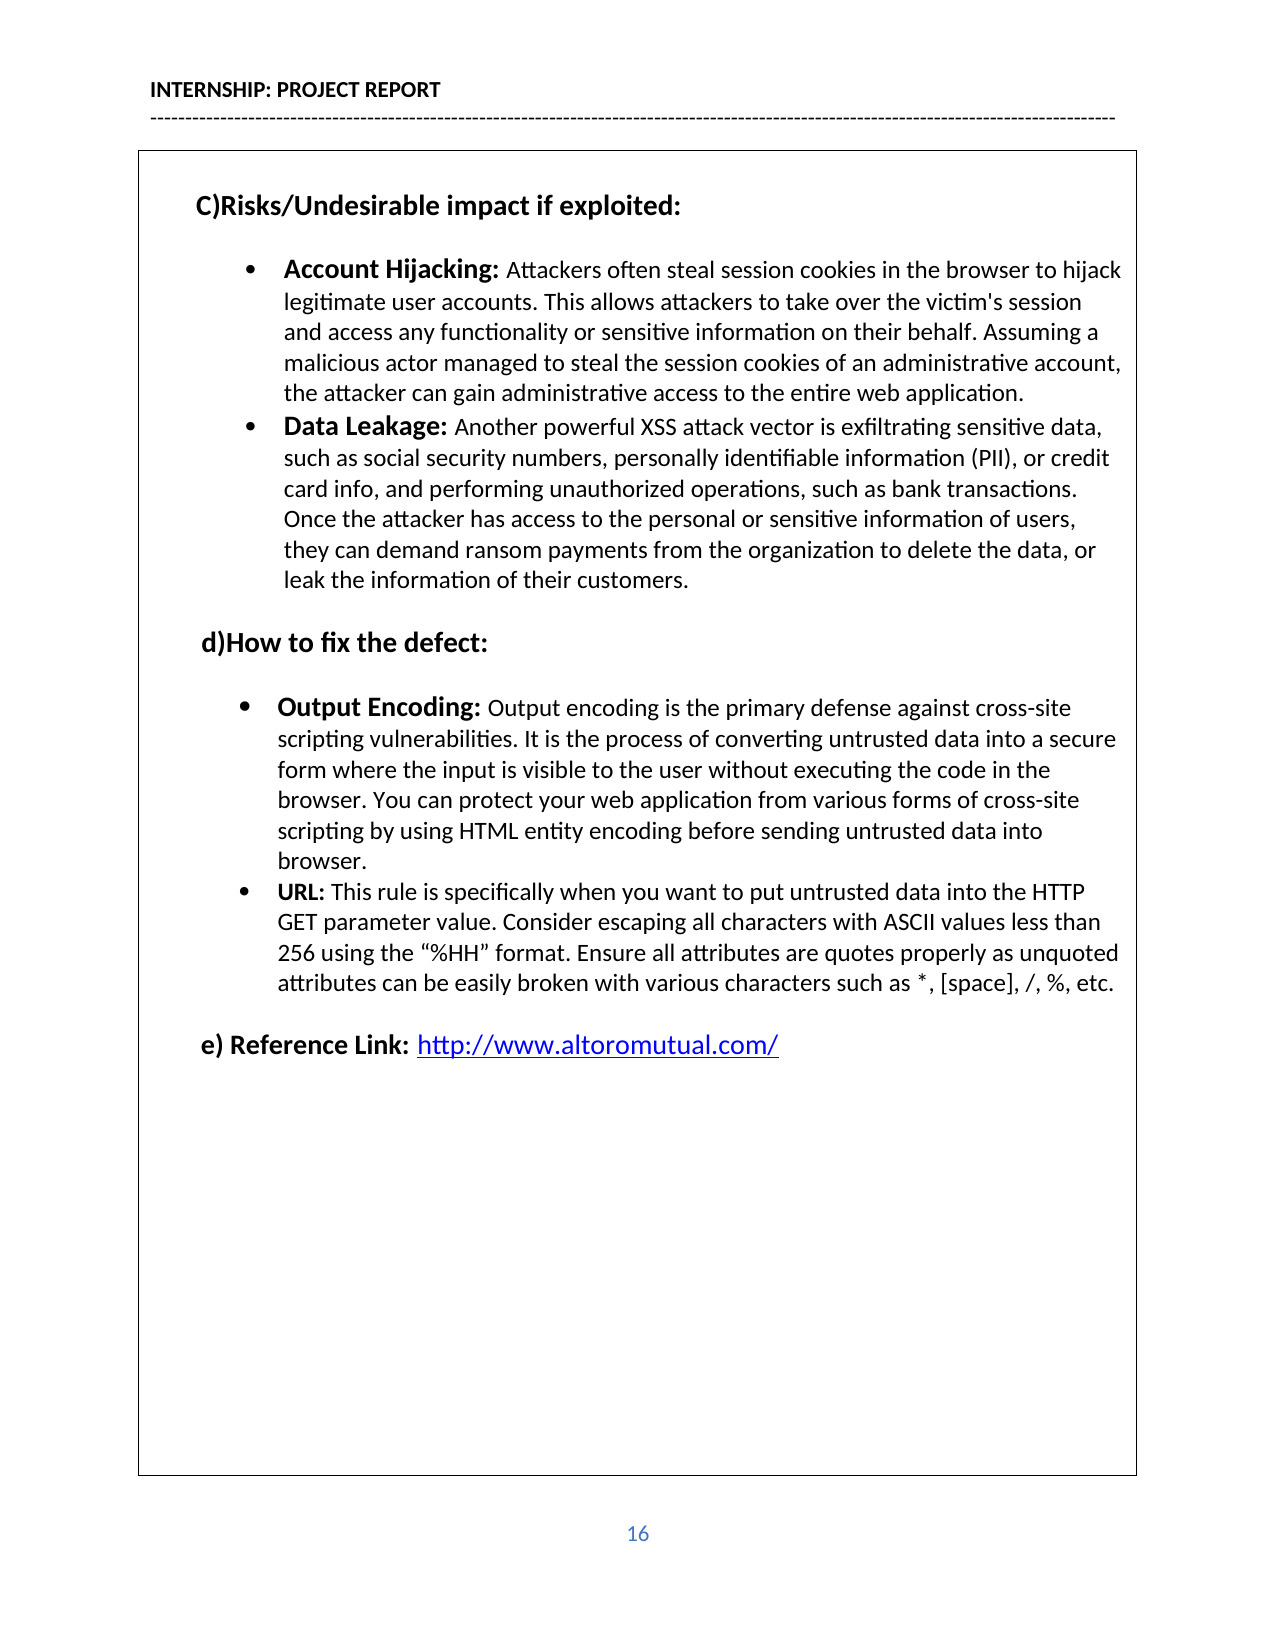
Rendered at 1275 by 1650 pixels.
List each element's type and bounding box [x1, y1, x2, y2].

table_cell [139, 151, 1136, 1475]
